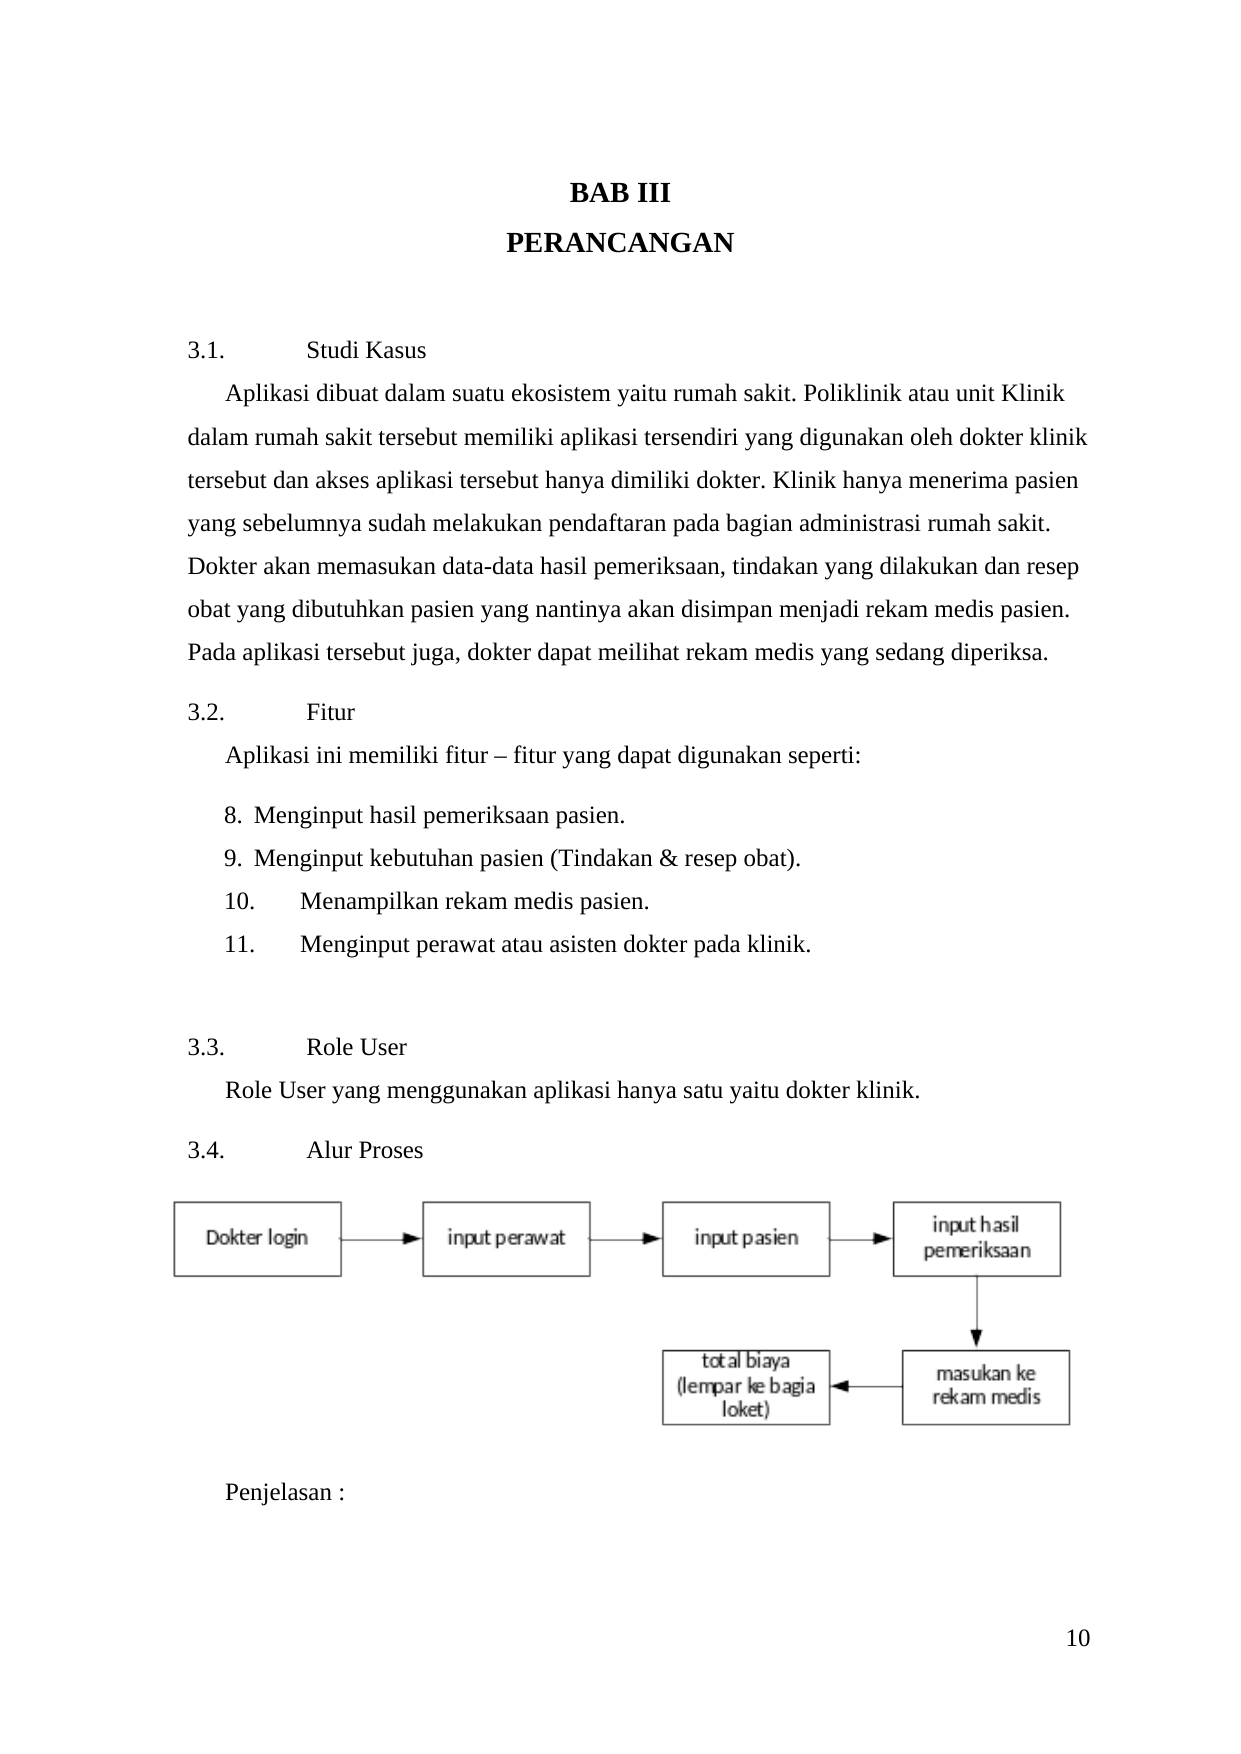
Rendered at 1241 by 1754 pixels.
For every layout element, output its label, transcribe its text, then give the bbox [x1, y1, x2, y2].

subtitle Fitur [187, 697, 1090, 726]
list Menampilkan rekam medis pasien. [224, 886, 1090, 915]
text Aplikasi dibuat dalam suatu ekosistem yaitu rumah sakit. Poliklinik atau unit Klinik dalam rumah sakit tersebut memiliki aplikasi tersendiri yang digunakan oleh dokter klinik tersebut dan akses aplikasi tersebut hanya dimiliki dokter. Klinik hanya menerima pasien yang sebelumnya sudah melakukan pendaftaran pada bagian administrasi rumah sakit. Dokter akan memasukan data-data hasil pemeriksaan, tindakan yang dilakukan dan resep obat yang dibutuhkan pasien yang nantinya akan disimpan menjadi rekam medis pasien. Pada aplikasi tersebut juga, dokter dapat meilihat rekam medis yang sedang diperiksa. [187, 378, 1090, 666]
text Aplikasi ini memiliki fitur – fitur yang dapat digunakan seperti: [187, 740, 1090, 769]
text Penjelasan : [150, 1477, 1090, 1505]
text Role User yang menggunakan aplikasi hanya satu yaitu dokter klinik. [187, 1075, 1090, 1104]
list Menginput kebutuhan pasien (Tindakan & resep obat). [224, 843, 1090, 872]
list Menginput perawat atau asisten dokter pada klinik. [224, 929, 1090, 958]
subtitle BAB III PERANCANGAN [150, 175, 1090, 259]
subtitle Alur Proses [187, 1135, 1090, 1164]
subtitle Studi Kasus [187, 335, 1090, 364]
subtitle Role User [187, 1032, 1090, 1061]
list Menginput hasil pemeriksaan pasien. [224, 800, 1090, 829]
